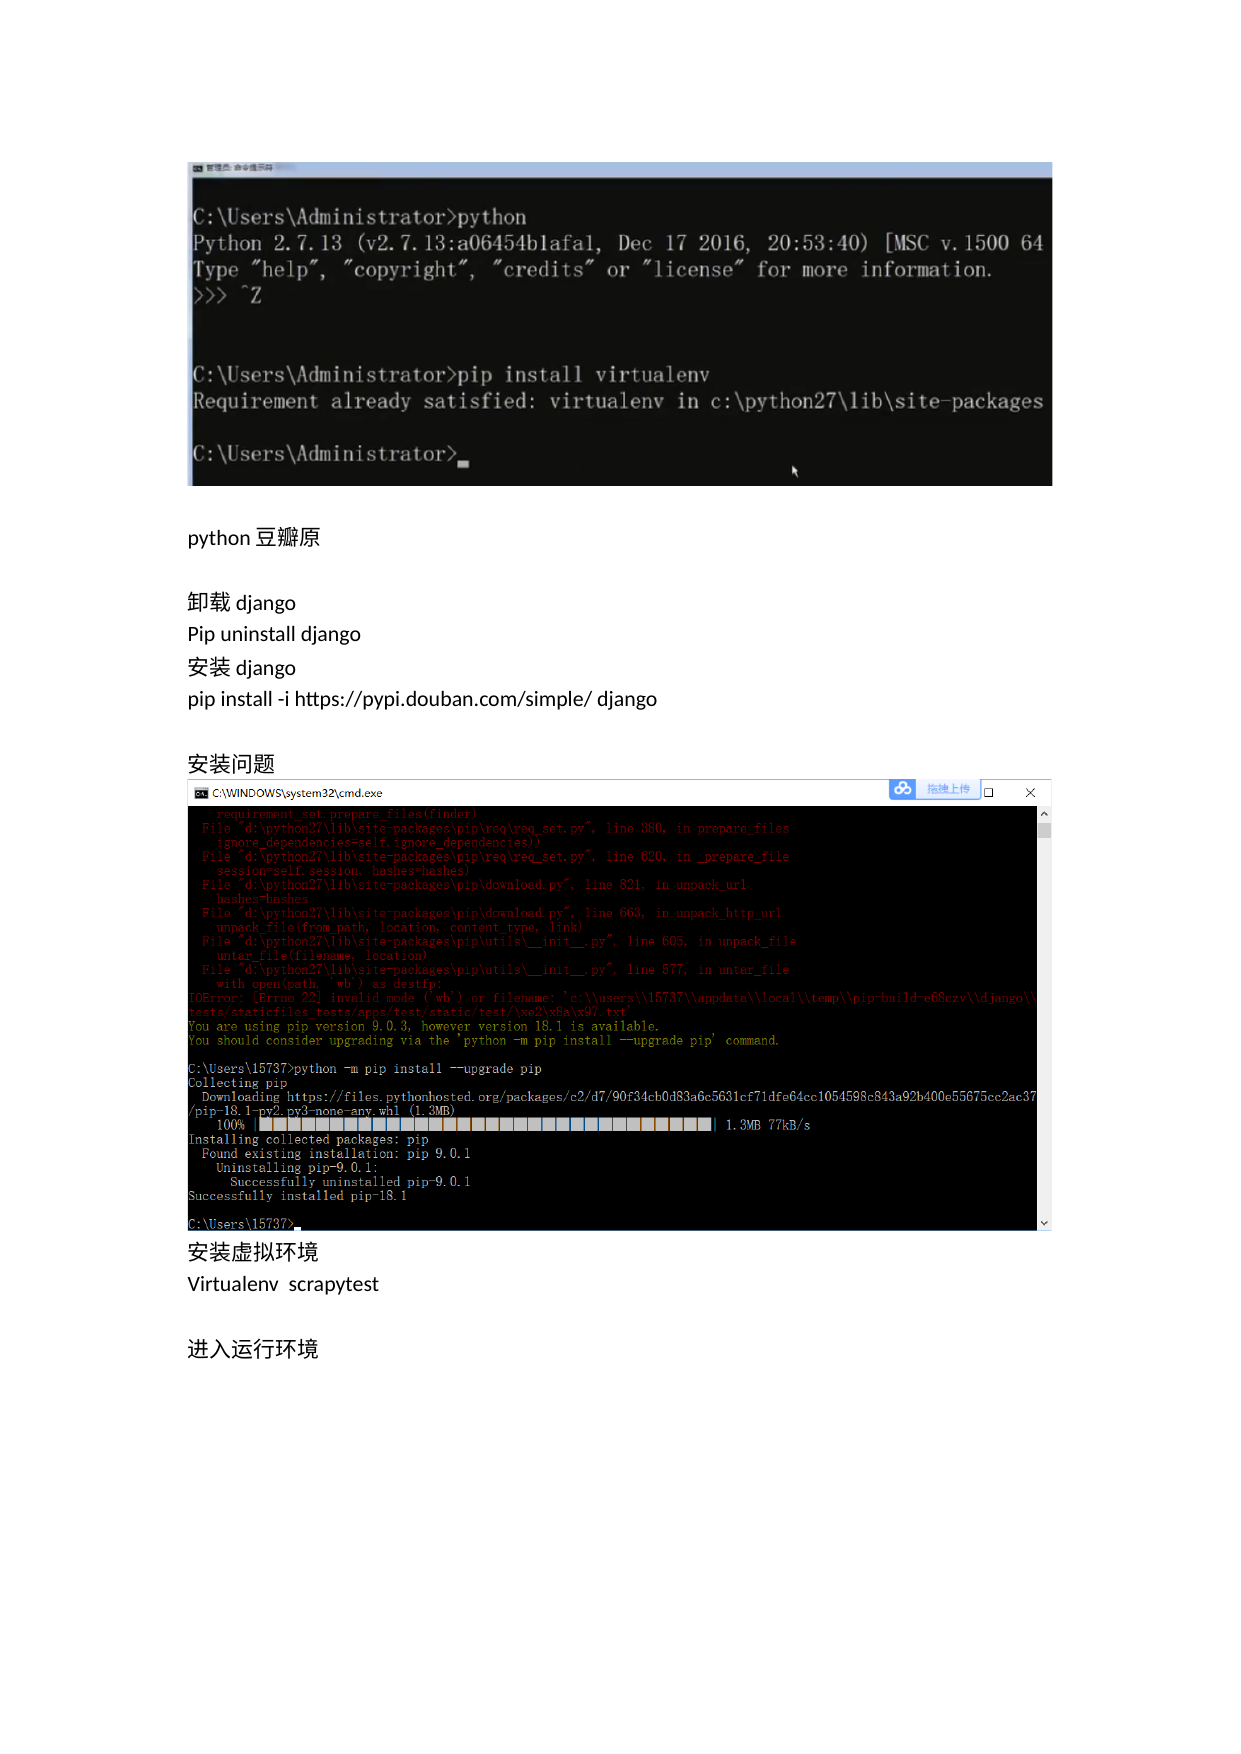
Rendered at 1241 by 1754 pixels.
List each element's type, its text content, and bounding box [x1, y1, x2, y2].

picture [187, 162, 1053, 486]
text 安装问题 [187, 747, 1053, 779]
text 安装虚拟环境 [187, 1234, 1053, 1267]
text pip install -i https://pypi.douban.com/simple/ django [187, 682, 1053, 714]
text Virtualenv scrapytest [187, 1267, 1053, 1299]
text Pip uninstall django [187, 617, 1053, 649]
text python豆瓣原 [187, 519, 1053, 552]
picture [187, 779, 1052, 1231]
text 进入运行环境 [187, 1332, 1053, 1364]
text 卸载django [187, 584, 1053, 617]
text 安装django [187, 649, 1053, 682]
